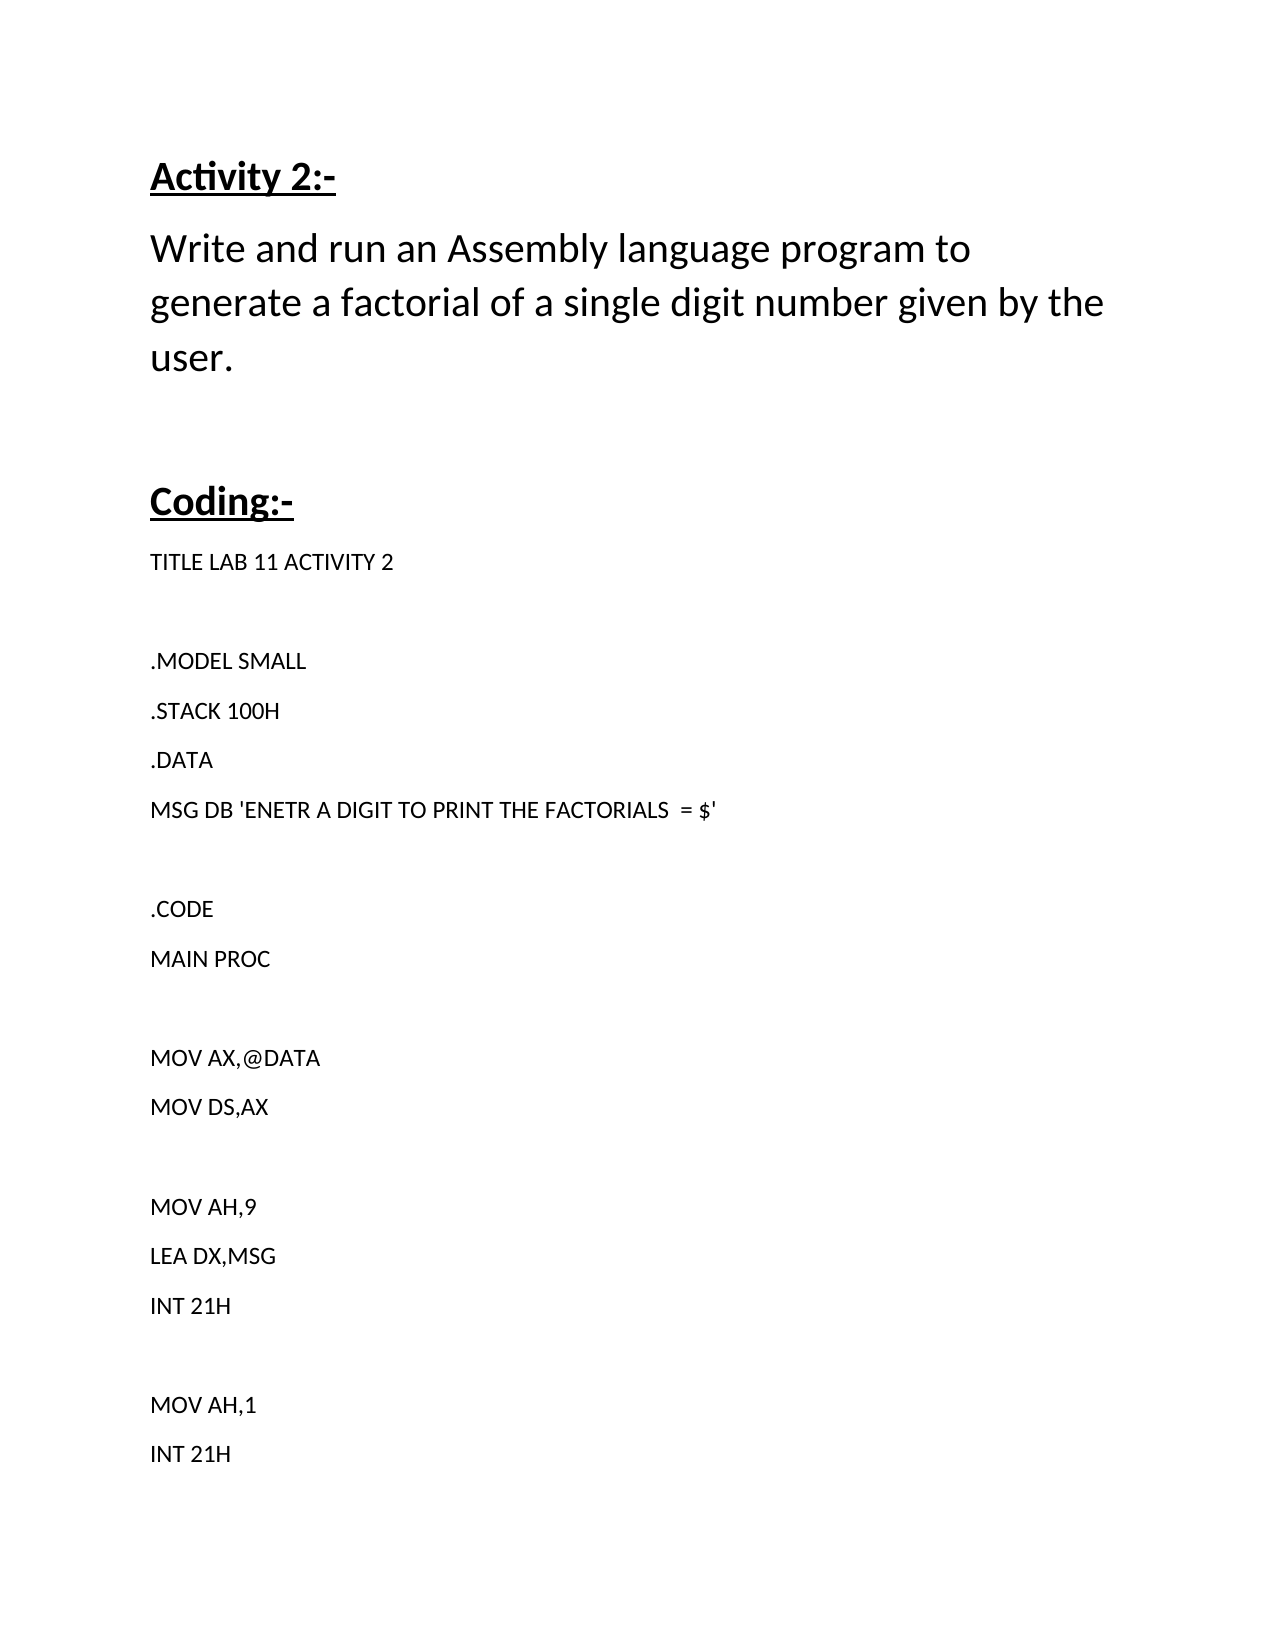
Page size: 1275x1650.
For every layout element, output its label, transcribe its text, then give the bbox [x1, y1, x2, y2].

text MOV AH,9 [150, 1191, 1125, 1221]
text MSG DB 'ENETR A DIGIT TO PRINT THE FACTORIALS = $' [150, 794, 1125, 824]
text MOV AH,1 [150, 1389, 1125, 1419]
text .STACK 100H [150, 695, 1125, 725]
text MOV DS,AX [150, 1091, 1125, 1122]
text .DATA [150, 744, 1125, 775]
text .CODE [150, 893, 1125, 924]
text .MODEL SMALL [150, 645, 1125, 676]
text Write and run an Assembly language program to generate a factorial of a single digit number given by the user. [150, 222, 1125, 382]
text LEA DX,MSG [150, 1240, 1125, 1271]
text TITLE LAB 11 ACTIVITY 2 [150, 546, 1125, 577]
text Activity 2:- [150, 150, 1125, 201]
text INT 21H [150, 1438, 1125, 1469]
text MOV AX,@DATA [150, 1042, 1125, 1072]
text MAIN PROC [150, 943, 1125, 973]
text Coding:- [150, 474, 1125, 525]
text INT 21H [150, 1290, 1125, 1320]
